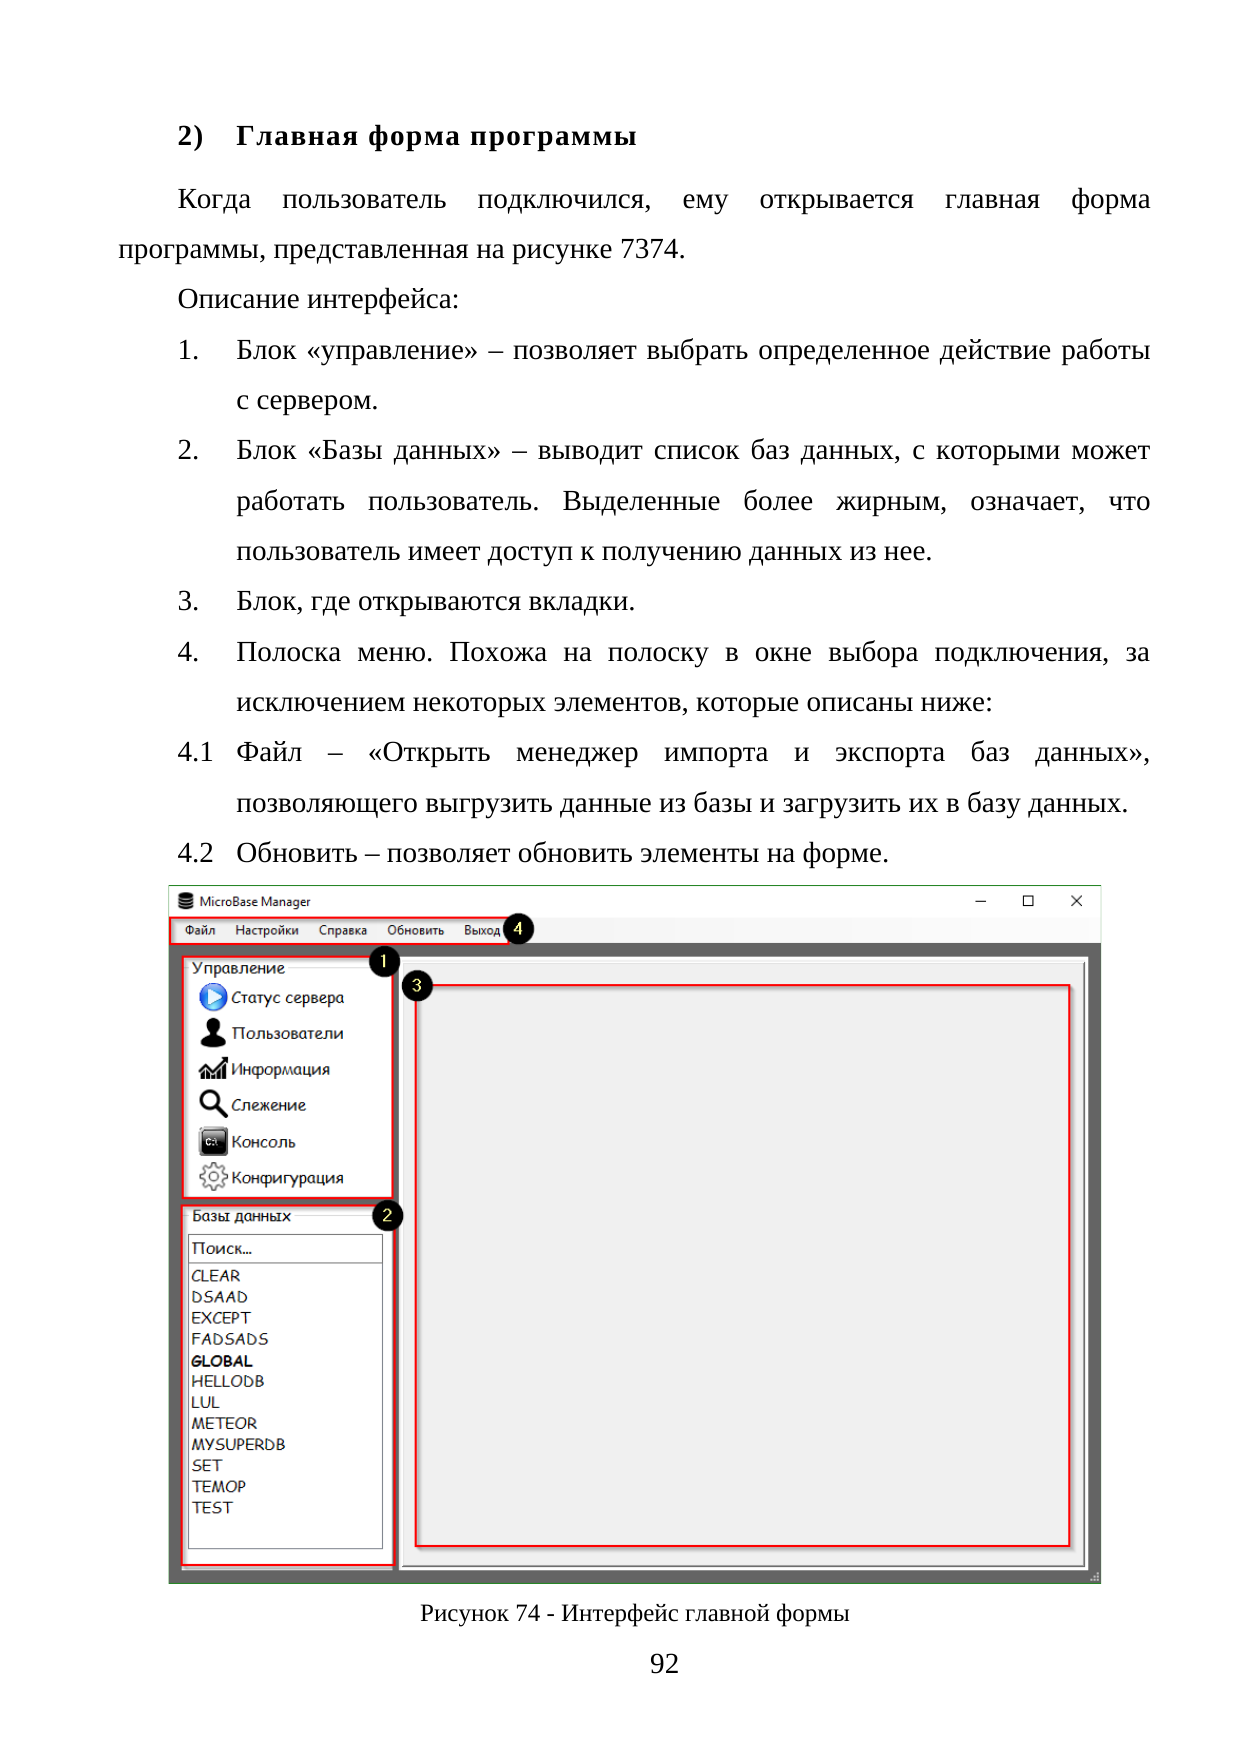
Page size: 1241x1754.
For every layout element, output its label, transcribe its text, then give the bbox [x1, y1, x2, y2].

list Главная форма программы [177, 118, 1152, 152]
list Файл – «Открыть менеджер импорта и экспорта баз данных», позволяющего выгрузить данные из базы и загрузить их в базу данных. [177, 734, 1152, 818]
list Обновить – позволяет обновить элементы на форме. [177, 835, 1152, 868]
list Полоска меню. Похожа на полоску в окне выбора подключения, за исключением некоторых элементов, которые описаны ниже: [177, 634, 1152, 718]
text Когда пользователь подключился, ему открывается главная форма программы, представленная на рисунке 74. [118, 181, 1152, 265]
list Блок «Базы данных» – выводит список баз данных, с которыми может работать пользователь. Выделенные более жирным, означает, что пользователь имеет доступ к получению данных из нее. [177, 432, 1152, 567]
text Рисунок 74 - Интерфейс главной формы [118, 1598, 1152, 1626]
list Блок, где открываются вкладки. [177, 583, 1152, 617]
list Блок «управление» – позволяет выбрать определенное действие работы с сервером. [177, 332, 1152, 416]
picture [168, 885, 1102, 1584]
text Описание интерфейса: [118, 282, 1152, 315]
